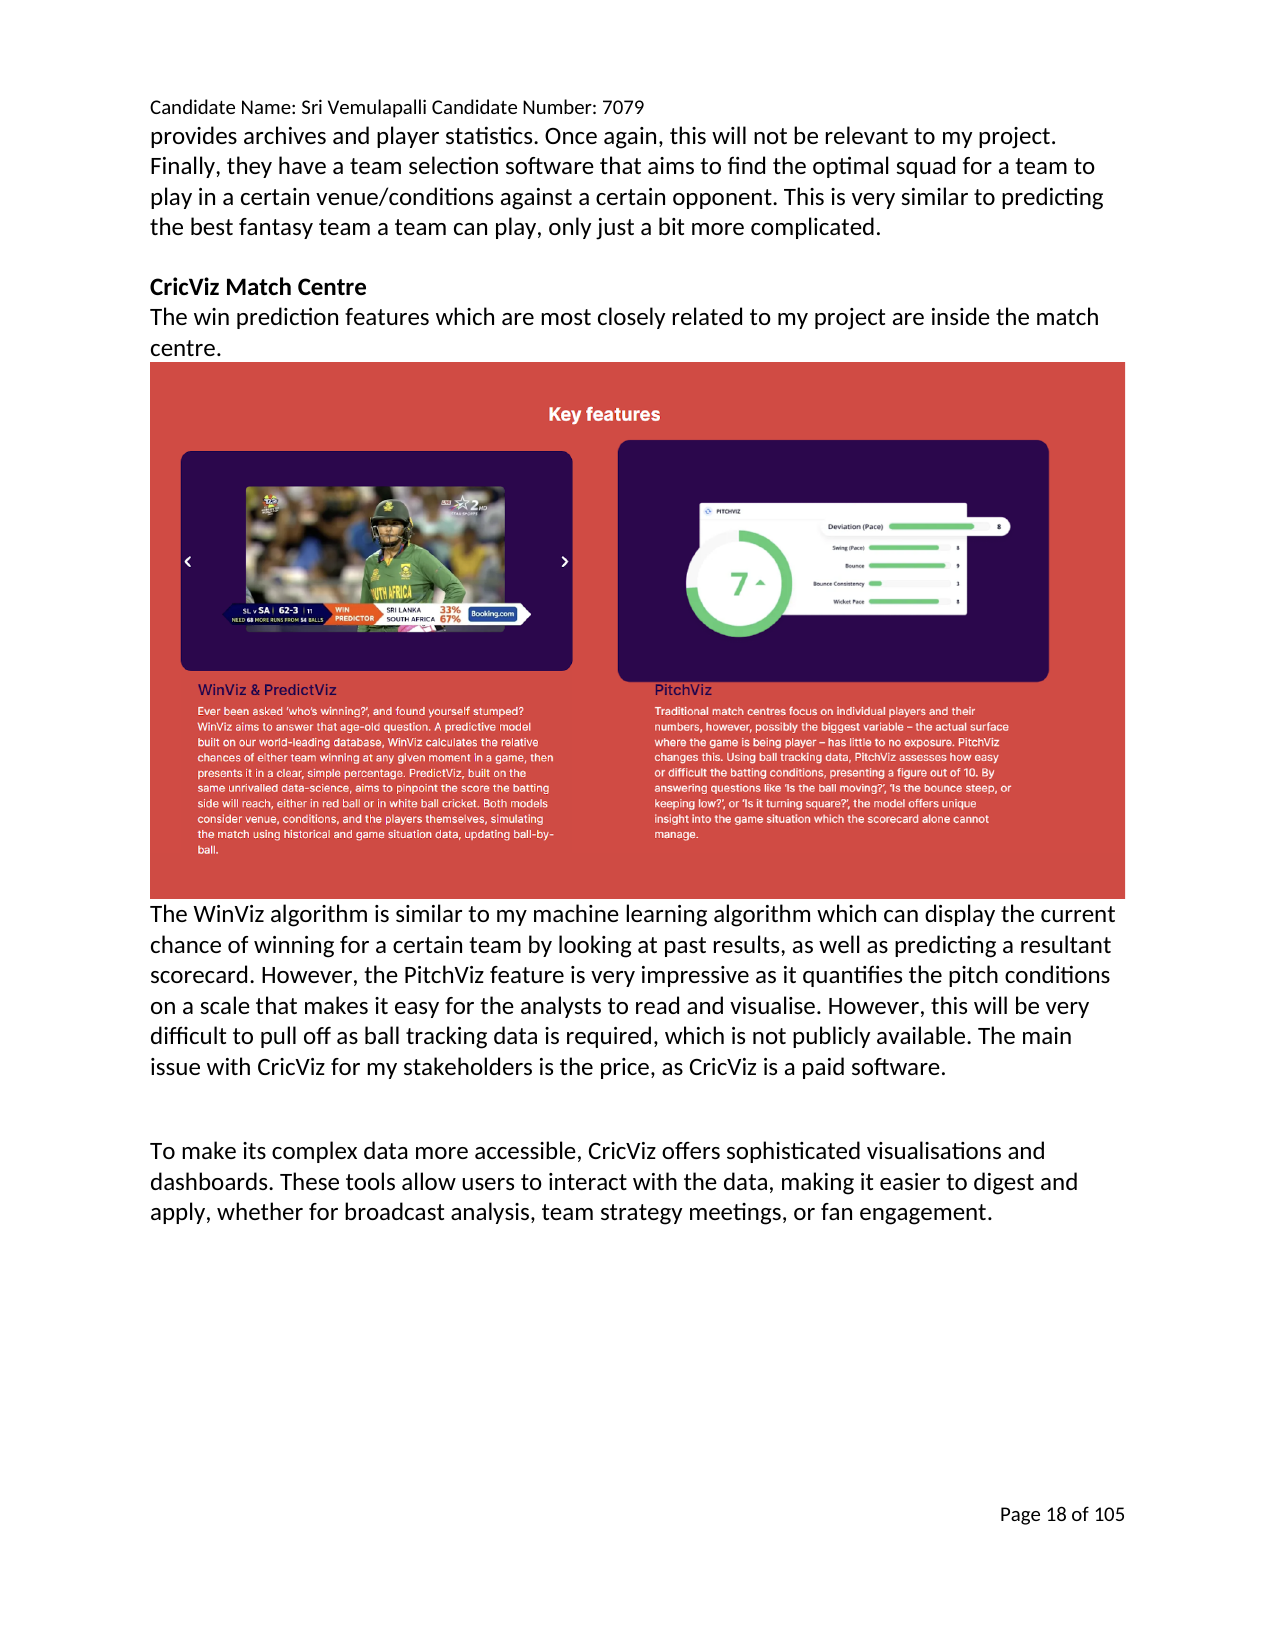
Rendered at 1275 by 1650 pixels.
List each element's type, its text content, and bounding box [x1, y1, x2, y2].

text CricViz Match Centre [150, 271, 1125, 301]
text The win prediction features which are most closely related to my project are inside the match centre. [150, 301, 1125, 362]
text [150, 120, 1125, 242]
text The WinViz algorithm is similar to my machine learning algorithm which can display the current chance of winning for a certain team by looking at past results, as well as predicting a resultant scorecard. However, the PitchViz feature is very impressive as it quantifies the pitch conditions on a scale that makes it easy for the analysts to read and visualise. However, this will be very difficult to pull off as ball tracking data is required, which is not publicly available. The main issue with CricViz for my stakeholders is the price, as CricViz is a paid software. [150, 899, 1125, 1081]
picture [150, 362, 1125, 899]
text To make its complex data more accessible, CricViz offers sophisticated visualisations and dashboards. These tools allow users to interact with the data, making it easier to digest and apply, whether for broadcast analysis, team strategy meetings, or fan engagement. [150, 1135, 1125, 1227]
